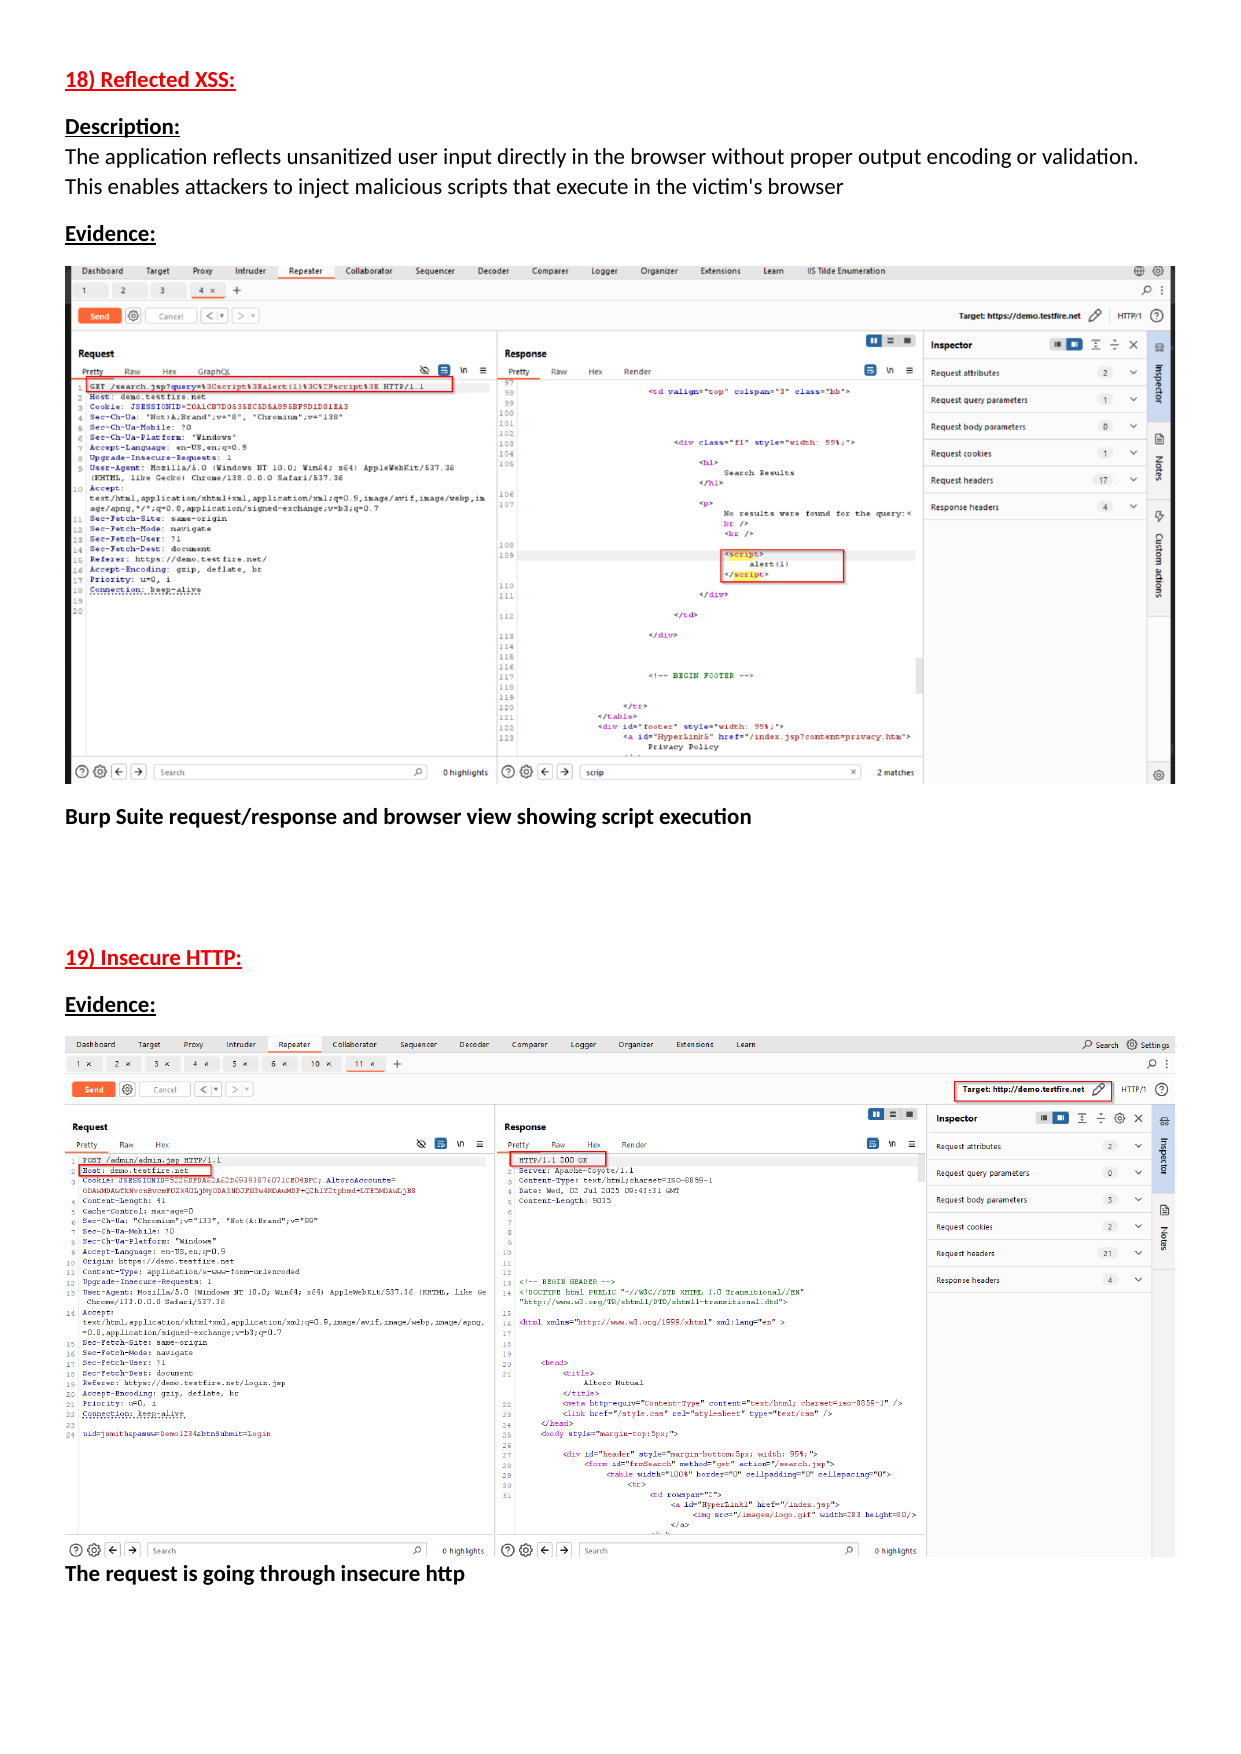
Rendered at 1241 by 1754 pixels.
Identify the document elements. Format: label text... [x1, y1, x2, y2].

picture [65, 266, 1176, 784]
text Burp Suite request/response and browser view showing script execution [65, 802, 1175, 830]
text 19) Insecure HTTP: [65, 943, 1175, 971]
text Description: The application reflects unsanitized user input directly in the browser without proper output encoding or validation. This enables attackers to inject malicious scripts that execute in the victim's browser [65, 112, 1175, 200]
text The request is going through insecure http [65, 1557, 1175, 1587]
text 18) Reflected XSS: [65, 65, 1175, 93]
text Evidence: [65, 990, 1175, 1018]
picture [65, 1036, 1176, 1557]
text Evidence: [65, 219, 1175, 247]
